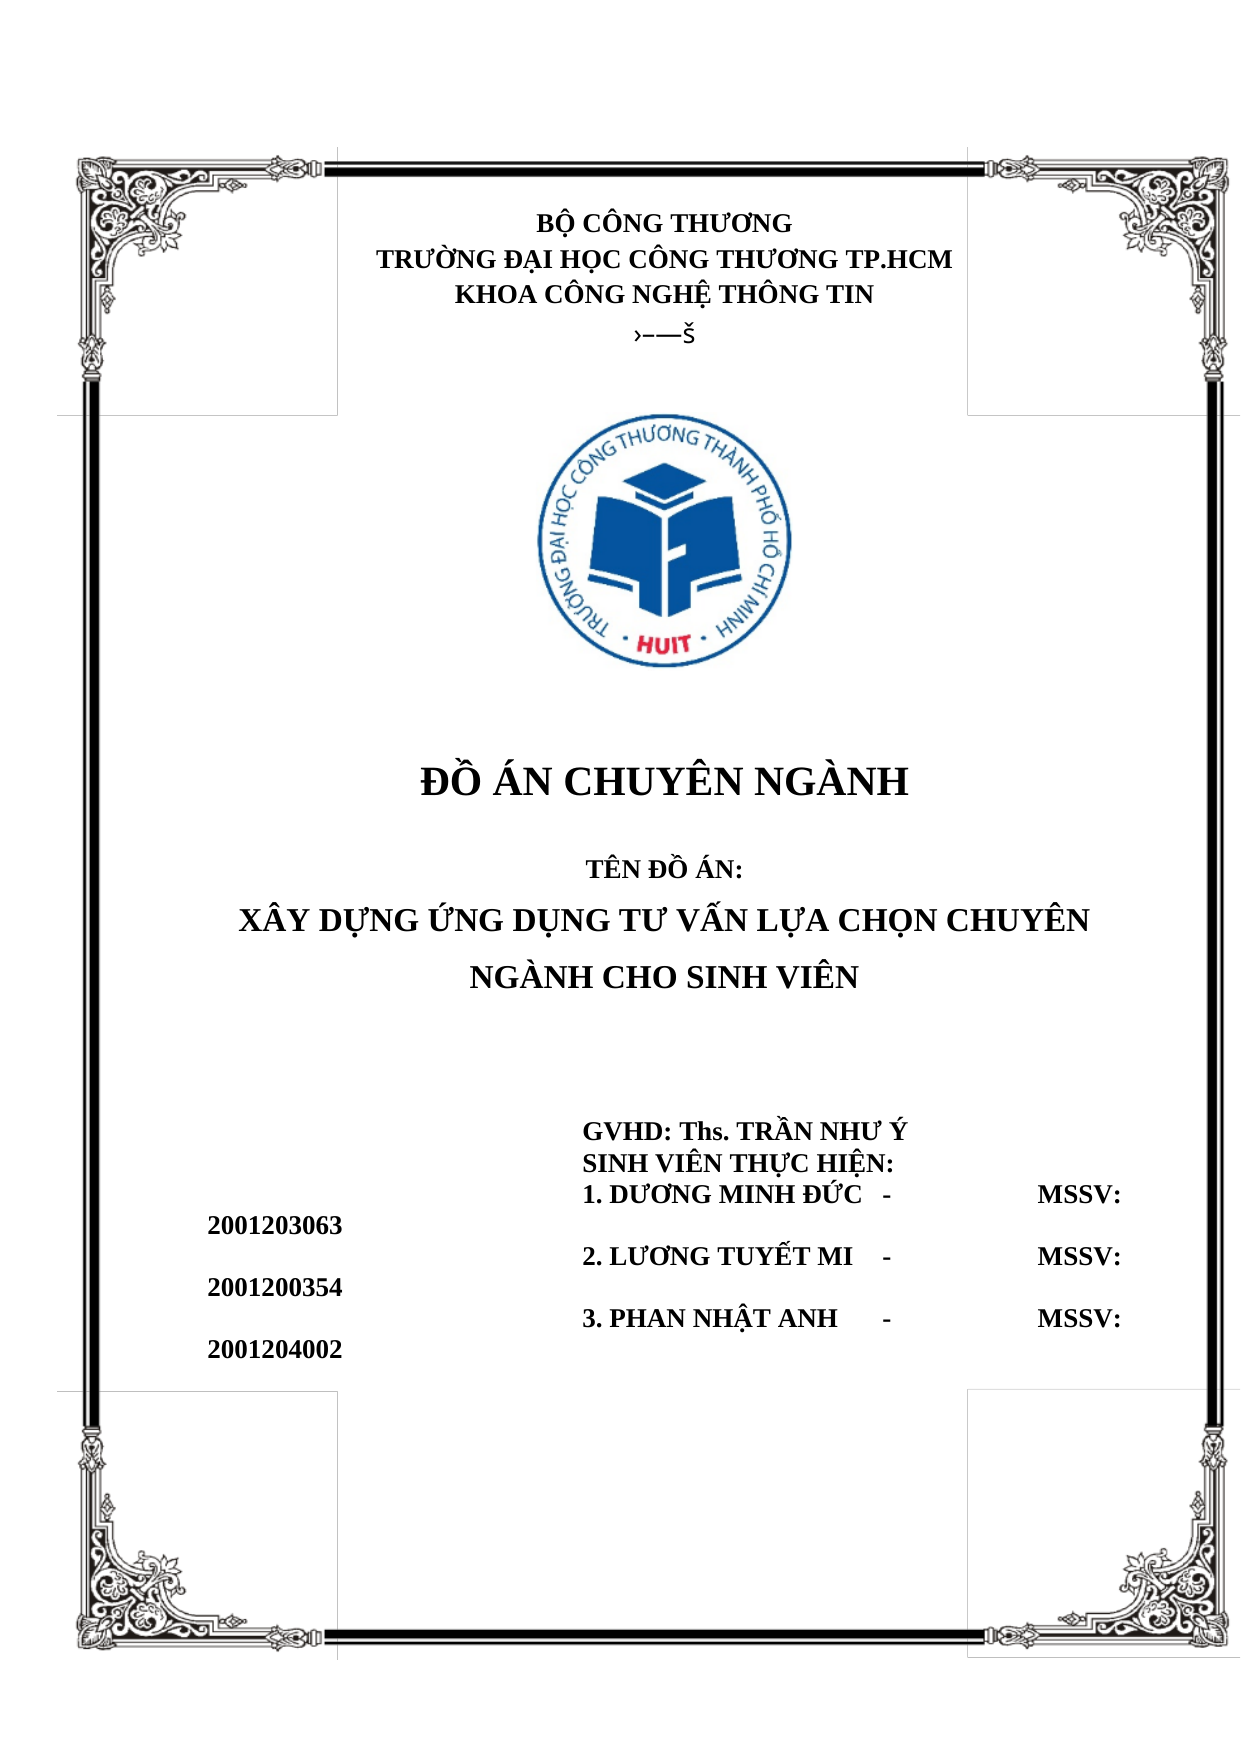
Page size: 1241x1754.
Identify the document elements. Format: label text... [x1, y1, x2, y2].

text 3. PHAN NHẬT ANH - MSSV: 2001204002 [207, 1302, 1122, 1365]
text ĐỒ ÁN CHUYÊN NGÀNH [207, 756, 1122, 804]
text 2. LƯƠNG TUYẾT MI - MSSV: 2001200354 [207, 1240, 1122, 1302]
text KHOA CÔNG NGHỆ THÔNG TIN [207, 278, 1122, 309]
text ›–—š [207, 314, 1122, 351]
text XÂY DỰNG ỨNG DỤNG TƯ VẤN LỰA CHỌN CHUYÊN NGÀNH CHO SINH VIÊN [207, 900, 1122, 996]
text GVHD: Ths. TRẦN NHƯ Ý [207, 1116, 1122, 1147]
text BỘ CÔNG THƯƠNG [207, 207, 1122, 238]
text SINH VIÊN THỰC HIỆN: [207, 1147, 1122, 1178]
text 1. DƯƠNG MINH ĐỨC - MSSV: 2001203063 [207, 1178, 1122, 1240]
picture [57, 147, 1241, 1660]
text TRƯỜNG ĐẠI HỌC CÔNG THƯƠNG TP.HCM [207, 243, 1122, 274]
text TÊN ĐỒ ÁN: [207, 853, 1122, 884]
